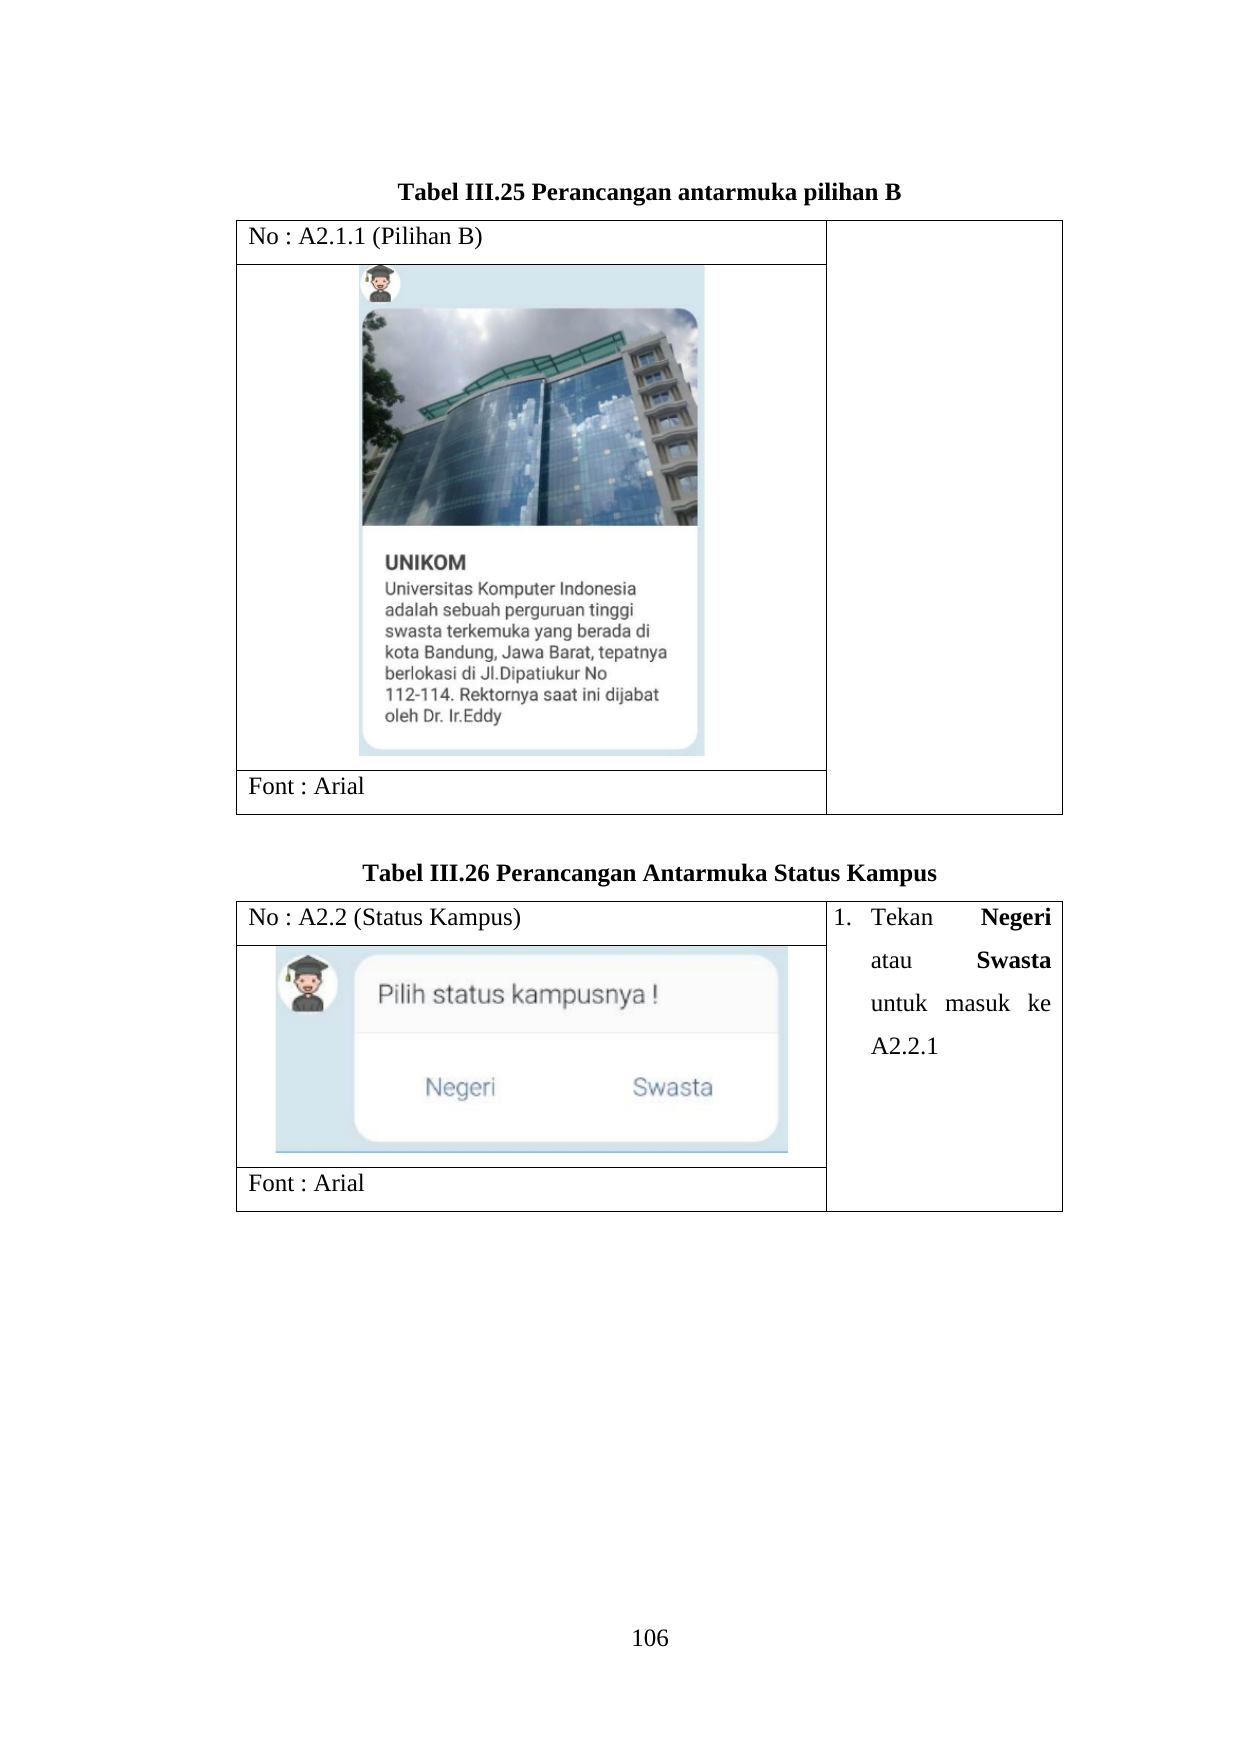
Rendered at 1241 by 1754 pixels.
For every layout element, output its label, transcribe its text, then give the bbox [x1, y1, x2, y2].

table_cell Font : Arial [237, 771, 826, 814]
text Tabel III.26 Perancangan Antarmuka Status Kampus [236, 858, 1063, 887]
text Tabel III.25 Perancangan antarmuka pilihan B [236, 177, 1063, 206]
table_cell [237, 265, 826, 770]
table_header Tekan Negeri atau Swasta untuk masuk ke A2.2.1 [827, 902, 1062, 1211]
table_cell [237, 946, 826, 1167]
table_header No : A2.1.1 (Pilihan B) [237, 221, 826, 264]
picture [275, 946, 788, 1153]
picture [358, 265, 705, 756]
table_header [827, 221, 1062, 814]
table_cell Font : Arial [237, 1168, 826, 1211]
table_header No : A2.2 (Status Kampus) [237, 902, 826, 945]
